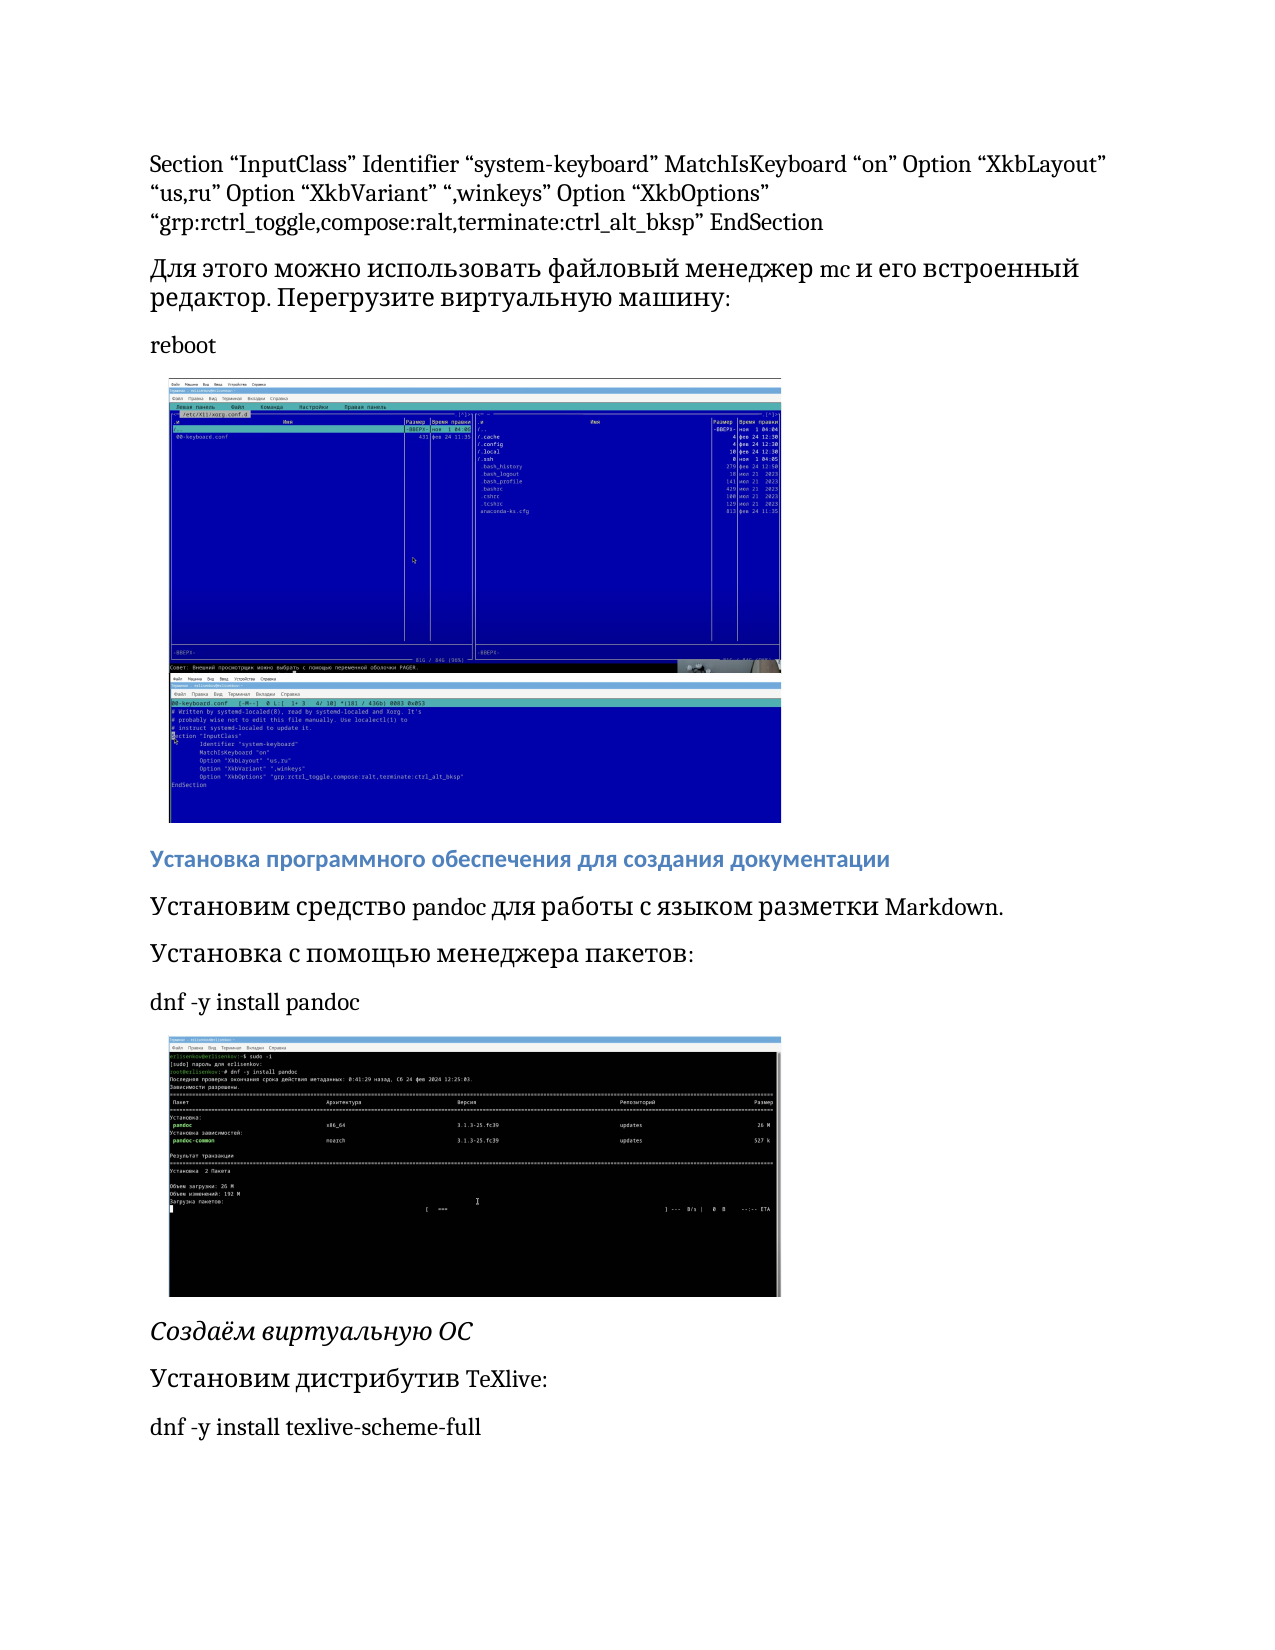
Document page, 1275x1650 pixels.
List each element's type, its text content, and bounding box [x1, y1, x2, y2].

picture [168, 378, 782, 823]
text dnf -y install pandoc [150, 988, 1125, 1017]
text Создаём виртуальную ОС [150, 1318, 1125, 1347]
text Установка с помощью менеджера пакетов: [150, 940, 1125, 969]
text reboot [150, 331, 1125, 360]
text dnf -y install texlive-scheme-full [150, 1413, 1125, 1442]
picture [168, 1035, 782, 1297]
subtitle Установка программного обеспечения для создания документации [150, 843, 1125, 874]
text Section “InputClass” Identifier “system-keyboard” MatchIsKeyboard “on” Option “XkbLayout” “us,ru” Option “XkbVariant” “,winkeys” Option “XkbOptions” “grp:rctrl_toggle,compose:ralt,terminate:ctrl_alt_bksp” EndSection [150, 150, 1125, 236]
text Установим дистрибутив TeXlive: [150, 1365, 1125, 1394]
text Установим средство pandoc для работы с языком разметки Markdown. [150, 893, 1125, 922]
text Для этого можно использовать файловый менеджер mc и его встроенный редактор. Перегрузите виртуальную машину: [150, 255, 1125, 312]
